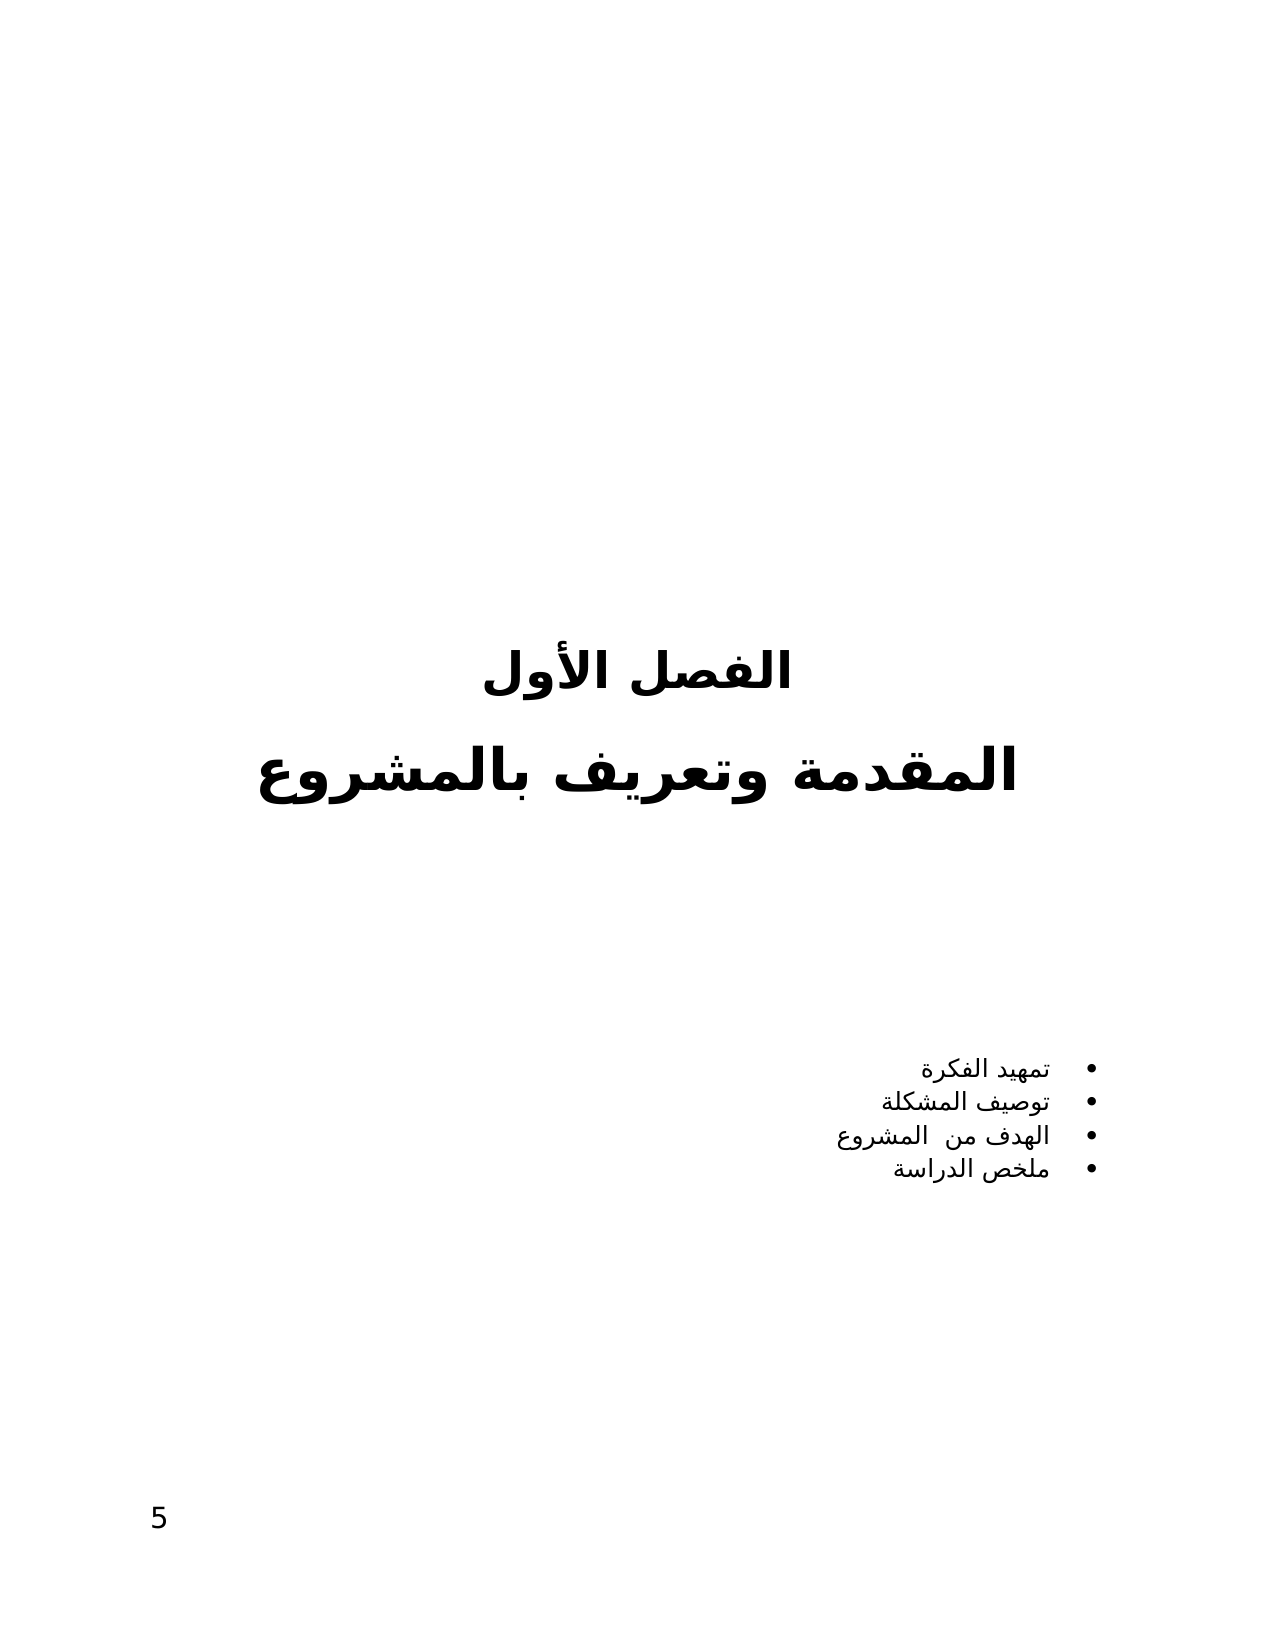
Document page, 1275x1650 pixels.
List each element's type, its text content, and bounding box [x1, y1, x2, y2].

list تمهيد الفكرة [150, 1054, 1087, 1083]
title المقدمة وتعريف بالمشروع [150, 736, 1125, 804]
list الهدف من المشروع [150, 1121, 1087, 1150]
list توصيف المشكلة [150, 1087, 1087, 1117]
list ملخص الدراسة [150, 1154, 1087, 1184]
text الفصل الأول [150, 642, 1125, 701]
